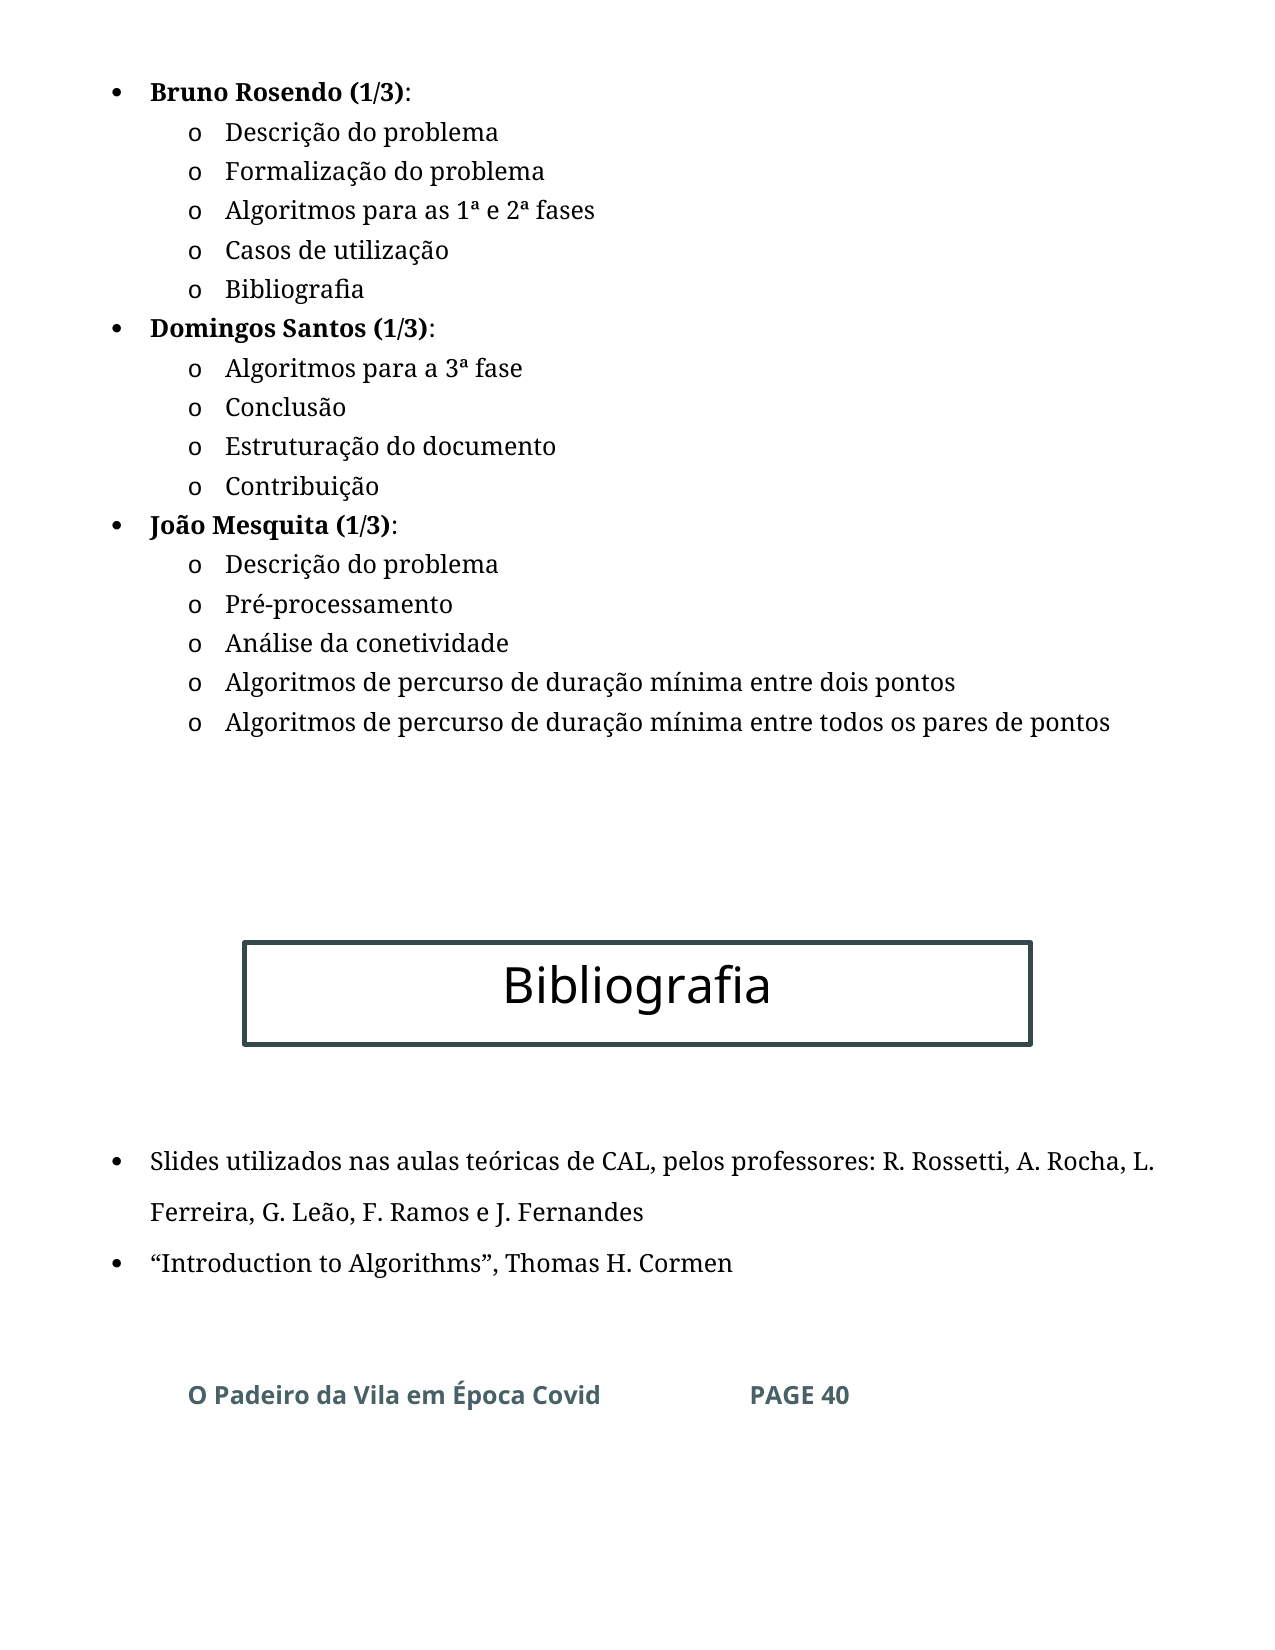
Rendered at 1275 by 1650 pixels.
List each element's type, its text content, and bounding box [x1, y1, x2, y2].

list Slides utilizados nas aulas teóricas de CAL, pelos professores: R. Rossetti, A. Rocha, L. Ferreira, G. Leão, F. Ramos e J. Fernandes [112, 1144, 1200, 1229]
list Descrição do problema [187, 547, 1200, 581]
list Descrição do problema [187, 114, 1200, 148]
list Bibliografia [187, 272, 1200, 306]
list Contribuição [187, 468, 1200, 503]
list Formalização do problema [187, 153, 1200, 188]
list Análise da conetividade [187, 626, 1200, 660]
list João Mesquita (1/3): [112, 508, 1200, 542]
list Algoritmos de percurso de duração mínima entre dois pontos [187, 665, 1200, 699]
list Algoritmos para as 1ª e 2ª fases [187, 193, 1200, 227]
list Pré-processamento [187, 586, 1200, 621]
list Algoritmos para a 3ª fase [187, 350, 1200, 384]
list Estruturação do documento [187, 429, 1200, 463]
list Bruno Rosendo (1/3): [112, 75, 1200, 109]
list Algoritmos de percurso de duração mínima entre todos os pares de pontos [187, 704, 1200, 739]
list Casos de utilização [187, 232, 1200, 267]
list “Introduction to Algorithms”, Thomas H. Cormen [112, 1246, 1200, 1280]
list Conclusão [187, 389, 1200, 424]
list Domingos Santos (1/3): [112, 311, 1200, 345]
